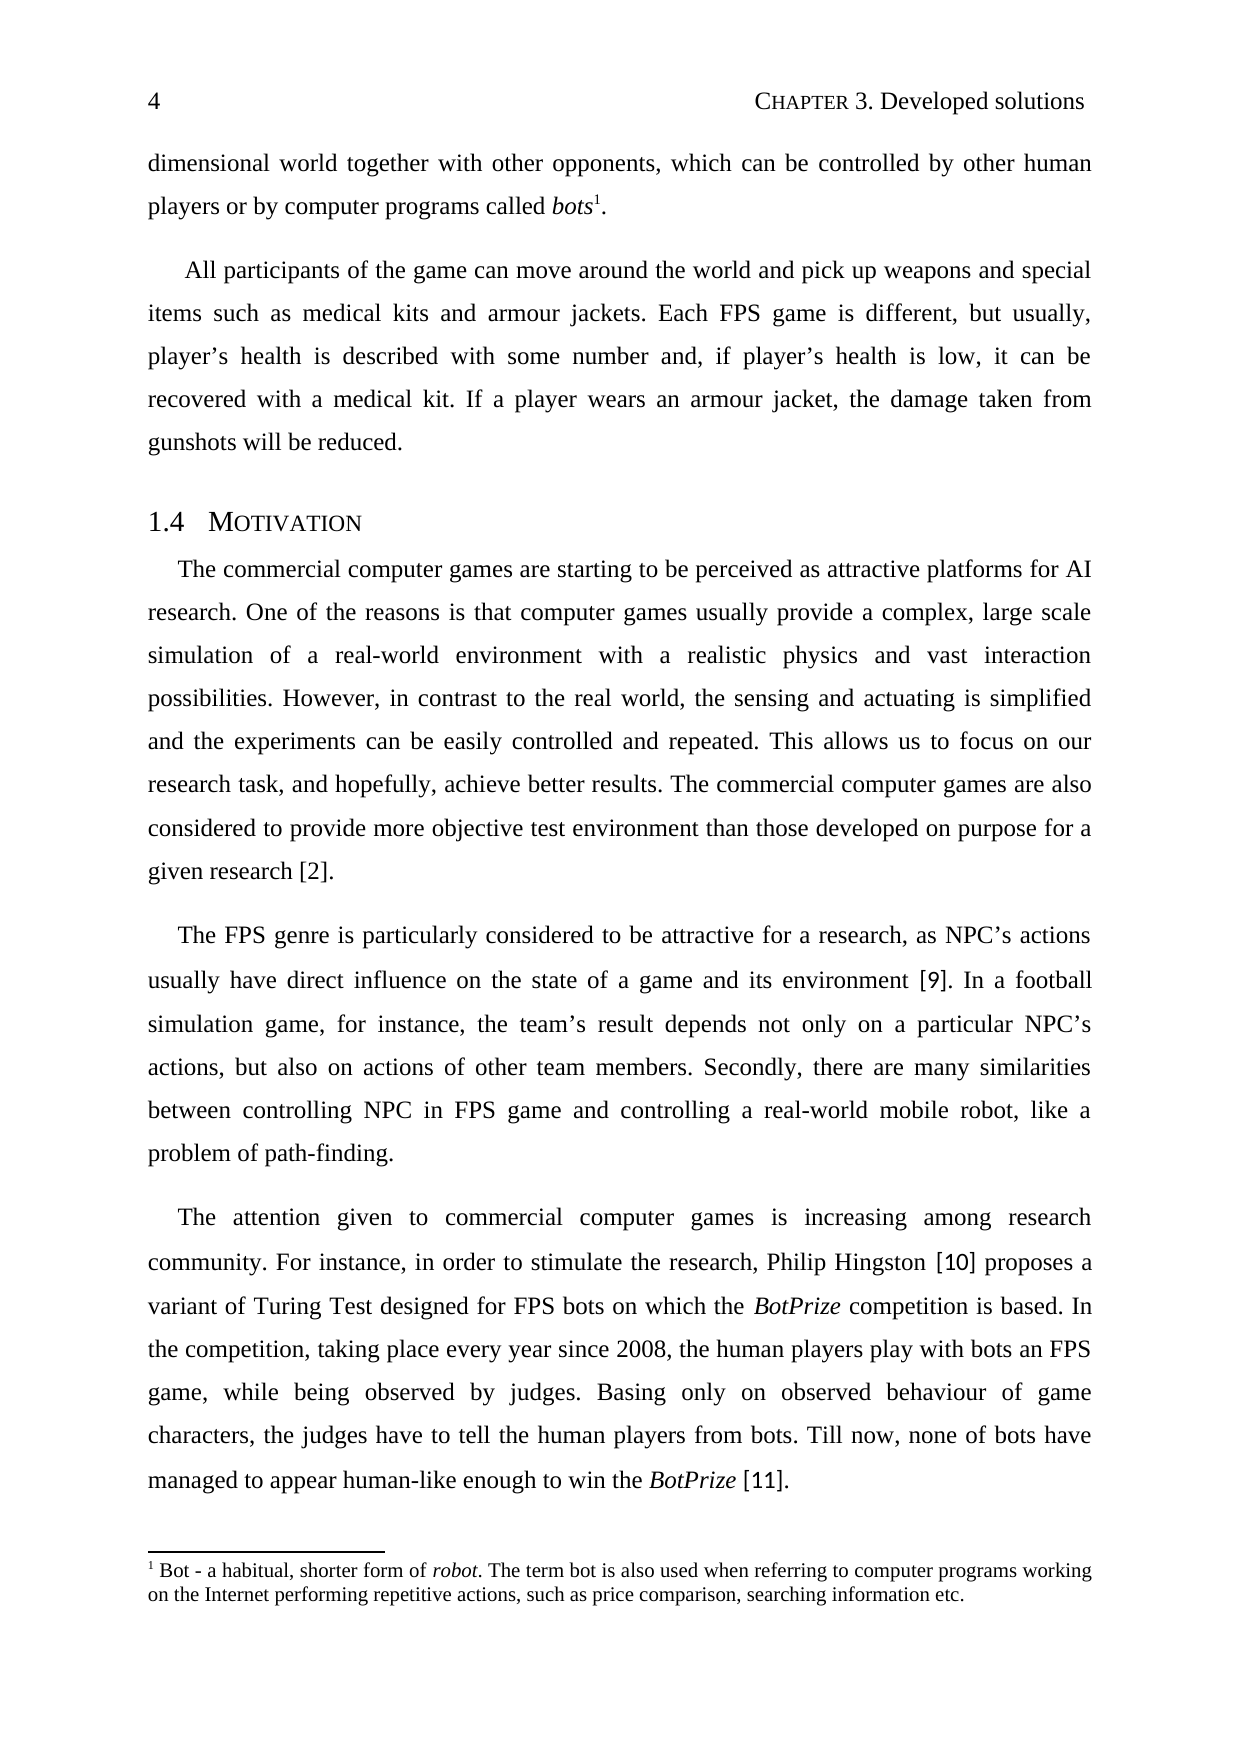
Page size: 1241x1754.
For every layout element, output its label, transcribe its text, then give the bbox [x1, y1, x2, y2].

text The commercial computer games are starting to be perceived as attractive platforms for AI research. One of the reasons is that computer games usually provide a complex, large scale simulation of a real-world environment with a realistic physics and vast interaction possibilities. However, in contrast to the real world, the sensing and actuating is simplified and the experiments can be easily controlled and repeated. This allows us to focus on our research task, and hopefully, achieve better results. The commercial computer games are also considered to provide more objective test environment than those developed on purpose for a given research [2]. [148, 554, 1093, 884]
text The FPS genre is particularly considered to be attractive for a research, as NPC’s actions usually have direct influence on the state of a game and its environment [9]. In a football simulation game, for instance, the team’s result depends not only on a particular NPC’s actions, but also on actions of other team members. Secondly, there are many similarities between controlling NPC in FPS game and controlling a real-world mobile robot, like a problem of path-finding. [148, 920, 1093, 1167]
text All participants of the game can move around the world and pick up weapons and special items such as medical kits and armour jackets. Each FPS game is different, but usually, player’s health is described with some number and, if player’s health is low, it can be recovered with a medical kit. If a player wears an armour jacket, the damage taken from gunshots will be reduced. [148, 255, 1093, 456]
subtitle Motivation [148, 504, 1093, 537]
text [148, 148, 1093, 219]
text The attention given to commercial computer games is increasing among research community. For instance, in order to stimulate the research, Philip Hingston [10] proposes a variant of Turing Test designed for FPS bots on which the BotPrize competition is based. In the competition, taking place every year since 2008, the human players play with bots an FPS game, while being observed by judges. Basing only on observed behaviour of game characters, the judges have to tell the human players from bots. Till now, none of bots have managed to appear human-like enough to win the BotPrize [11]. [148, 1202, 1093, 1495]
